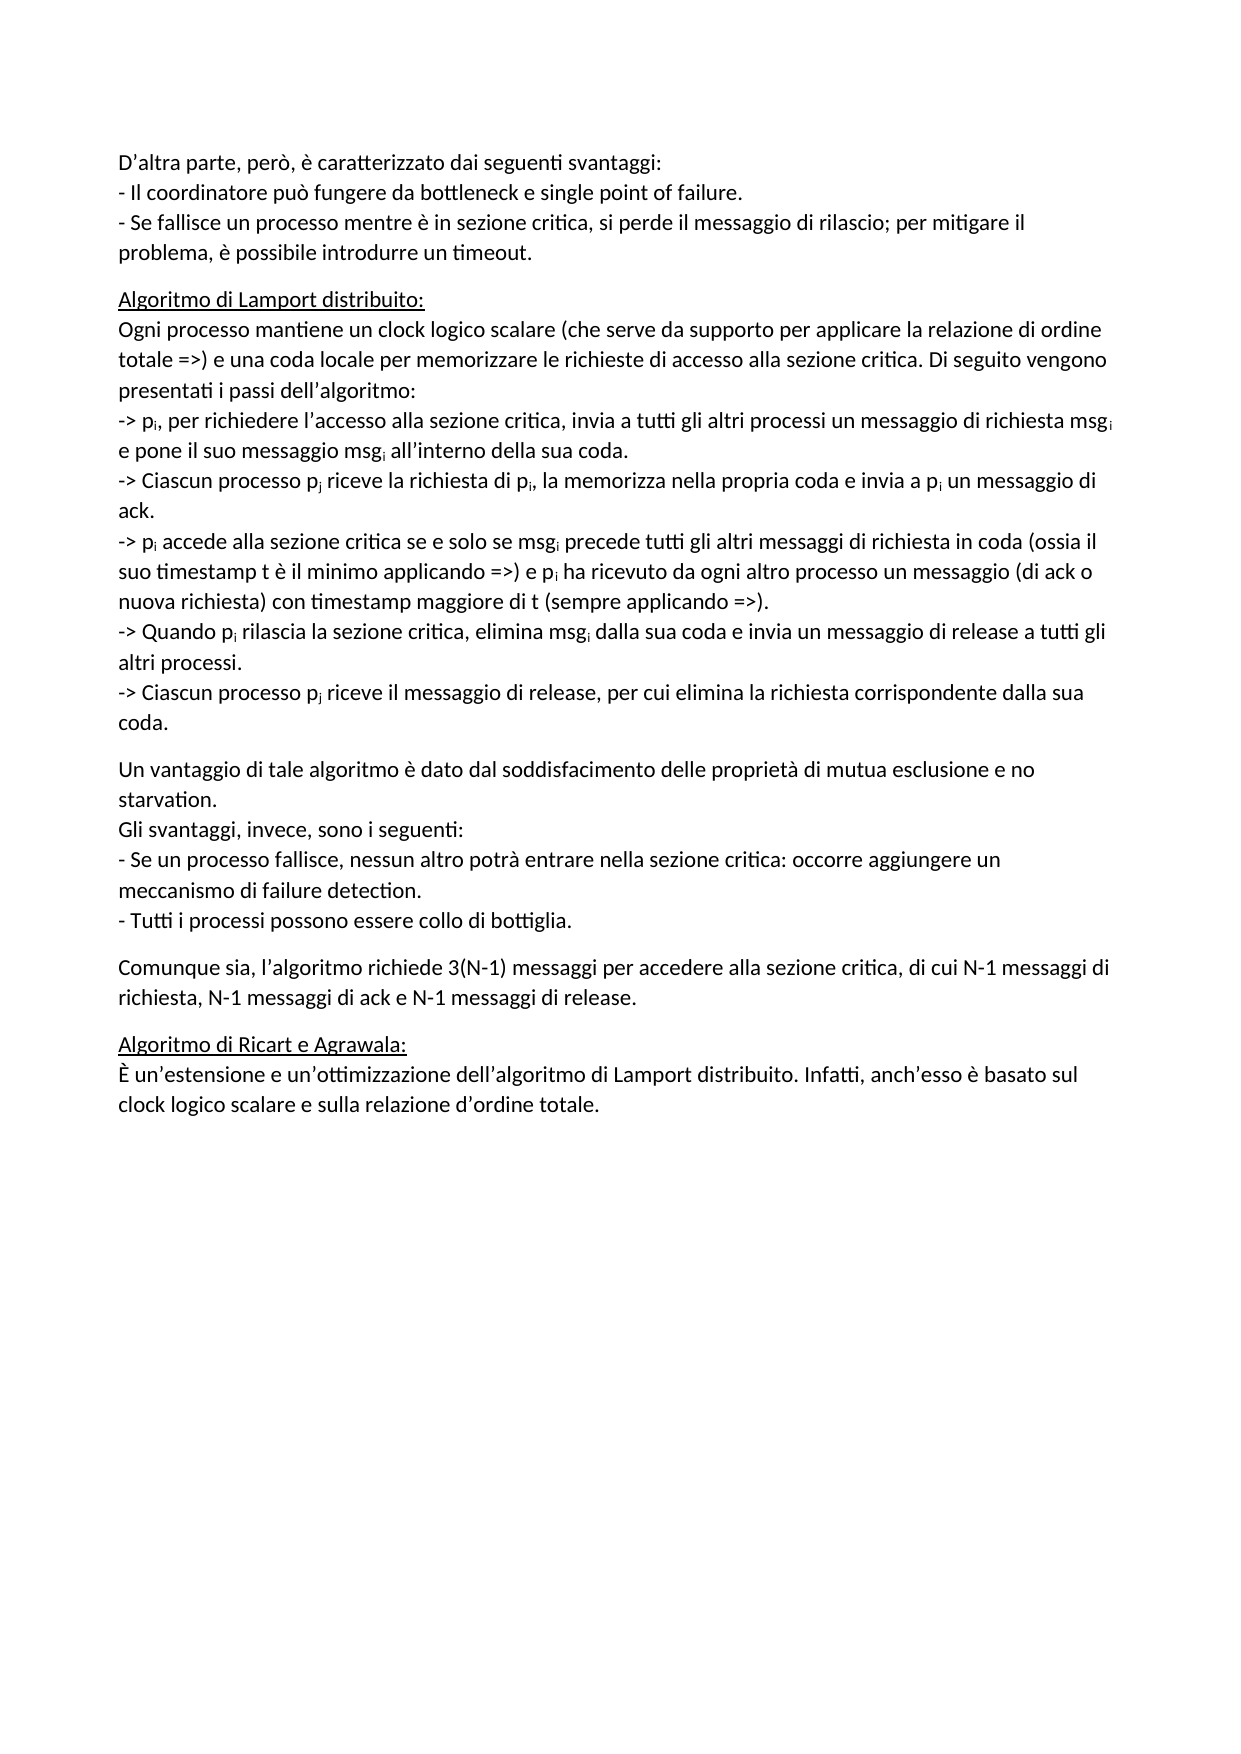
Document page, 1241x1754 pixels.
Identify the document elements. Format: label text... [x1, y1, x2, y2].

text Comunque sia, l’algoritmo richiede 3(N-1) messaggi per accedere alla sezione critica, di cui N-1 messaggi di richiesta, N-1 messaggi di ack e N-1 messaggi di release. [118, 953, 1122, 1011]
text Algoritmo di Lamport distribuito: Ogni processo mantiene un clock logico scalare (che serve da supporto per applicare la relazione di ordine totale =>) e una coda locale per memorizzare le richieste di accesso alla sezione critica. Di seguito vengono presentati i passi dell’algoritmo: -> pi, per richiedere l’accesso alla sezione critica, invia a tutti gli altri processi un messaggio di richiesta msgi e pone il suo messaggio msgi all’interno della sua coda. -> Ciascun processo pj riceve la richiesta di pi, la memorizza nella propria coda e invia a pi un messaggio di ack. -> pi accede alla sezione critica se e solo se msgi precede tutti gli altri messaggi di richiesta in coda (ossia il suo timestamp t è il minimo applicando =>) e pi ha ricevuto da ogni altro processo un messaggio (di ack o nuova richiesta) con timestamp maggiore di t (sempre applicando =>). -> Quando pi rilascia la sezione critica, elimina msgi dalla sua coda e invia un messaggio di release a tutti gli altri processi. -> Ciascun processo pj riceve il messaggio di release, per cui elimina la richiesta corrispondente dalla sua coda. [118, 285, 1122, 736]
text D’altra parte, però, è caratterizzato dai seguenti svantaggi: - Il coordinatore può fungere da bottleneck e single point of failure. - Se fallisce un processo mentre è in sezione critica, si perde il messaggio di rilascio; per mitigare il problema, è possibile introdurre un timeout. [118, 148, 1122, 266]
text Algoritmo di Ricart e Agrawala: È un’estensione e un’ottimizzazione dell’algoritmo di Lamport distribuito. Infatti, anch’esso è basato sul clock logico scalare e sulla relazione d’ordine totale. [118, 1030, 1122, 1118]
text Un vantaggio di tale algoritmo è dato dal soddisfacimento delle proprietà di mutua esclusione e no starvation. Gli svantaggi, invece, sono i seguenti: - Se un processo fallisce, nessun altro potrà entrare nella sezione critica: occorre aggiungere un meccanismo di failure detection. - Tutti i processi possono essere collo di bottiglia. [118, 755, 1122, 934]
